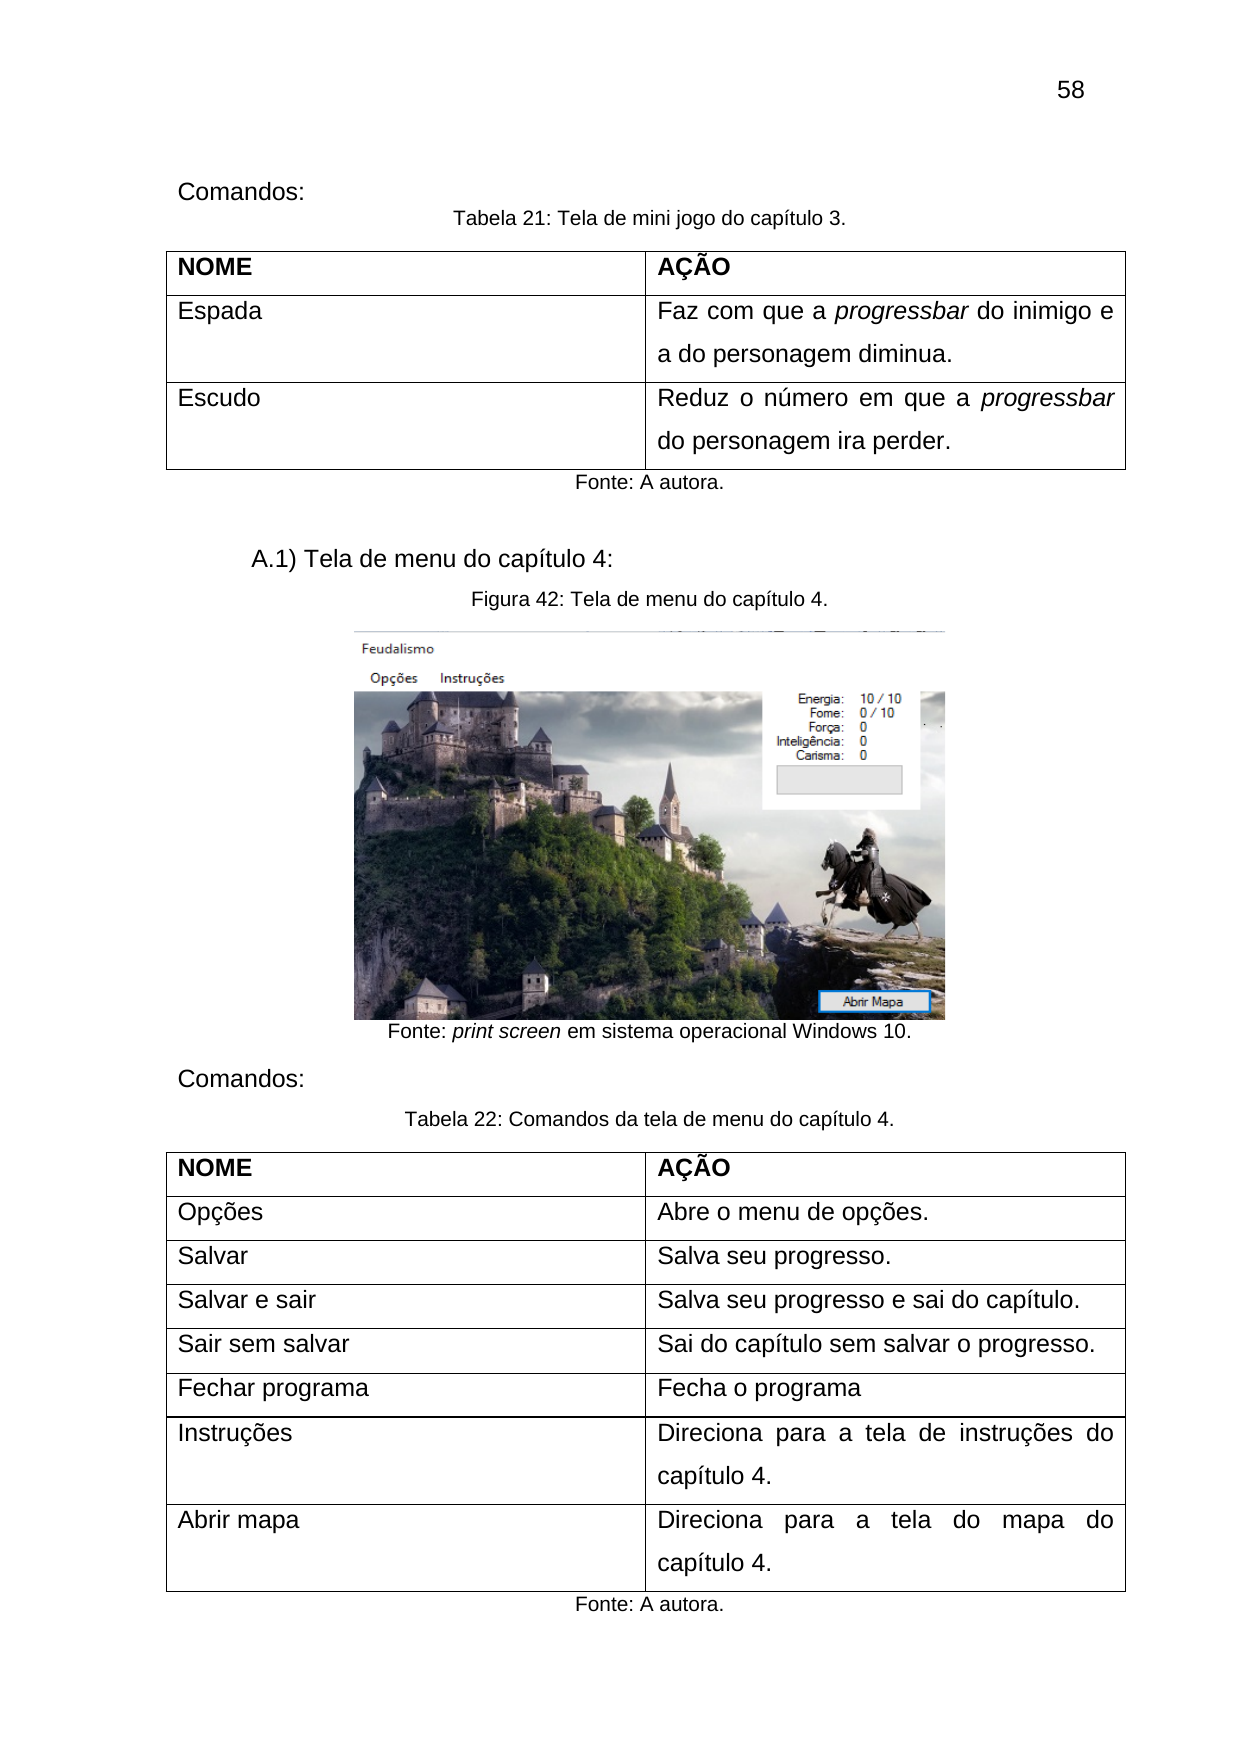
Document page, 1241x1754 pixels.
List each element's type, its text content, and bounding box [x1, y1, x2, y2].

table_cell Fecha o programa [646, 1374, 1125, 1416]
table_cell Opções [167, 1197, 645, 1240]
table_header AÇÃO [646, 1153, 1125, 1196]
text Fonte: print screen em sistema operacional Windows 10. [177, 1019, 1122, 1043]
table_cell Direciona para a tela do mapa do capítulo 4. [646, 1505, 1125, 1591]
table_cell Faz com que a progressbar do inimigo e a do personagem diminua. [646, 296, 1125, 382]
table_cell Instruções [167, 1418, 645, 1504]
table_cell Salva seu progresso e sai do capítulo. [646, 1285, 1125, 1328]
text Figura 42: Tela de menu do capítulo 4. [177, 587, 1122, 611]
table_cell Abrir mapa [167, 1505, 645, 1591]
text Tabela 21: Tela de mini jogo do capítulo 3. [177, 206, 1122, 230]
table_cell Salvar e sair [167, 1285, 645, 1328]
table_header AÇÃO [646, 252, 1125, 295]
table_cell Abre o menu de opções. [646, 1197, 1125, 1240]
text A.1) Tela de menu do capítulo 4: [177, 544, 1122, 572]
table_cell Salvar [167, 1241, 645, 1284]
table_cell Reduz o número em que a progressbar do personagem ira perder. [646, 383, 1125, 469]
table_cell Salva seu progresso. [646, 1241, 1125, 1284]
text Comandos: [177, 177, 1122, 206]
table_cell Direciona para a tela de instruções do capítulo 4. [646, 1418, 1125, 1504]
table_header NOME [167, 1153, 645, 1196]
text Fonte: A autora. [177, 1592, 1122, 1616]
text Comandos: [177, 1064, 1122, 1093]
text Fonte: A autora. [177, 470, 1122, 494]
text Tabela 22: Comandos da tela de menu do capítulo 4. [177, 1107, 1122, 1131]
table_cell Sair sem salvar [167, 1329, 645, 1372]
table_cell Fechar programa [167, 1374, 645, 1416]
table_cell Sai do capítulo sem salvar o progresso. [646, 1329, 1125, 1372]
picture [354, 631, 946, 1020]
table_header NOME [167, 252, 645, 295]
table_cell Espada [167, 296, 645, 382]
table_cell Escudo [167, 383, 645, 469]
